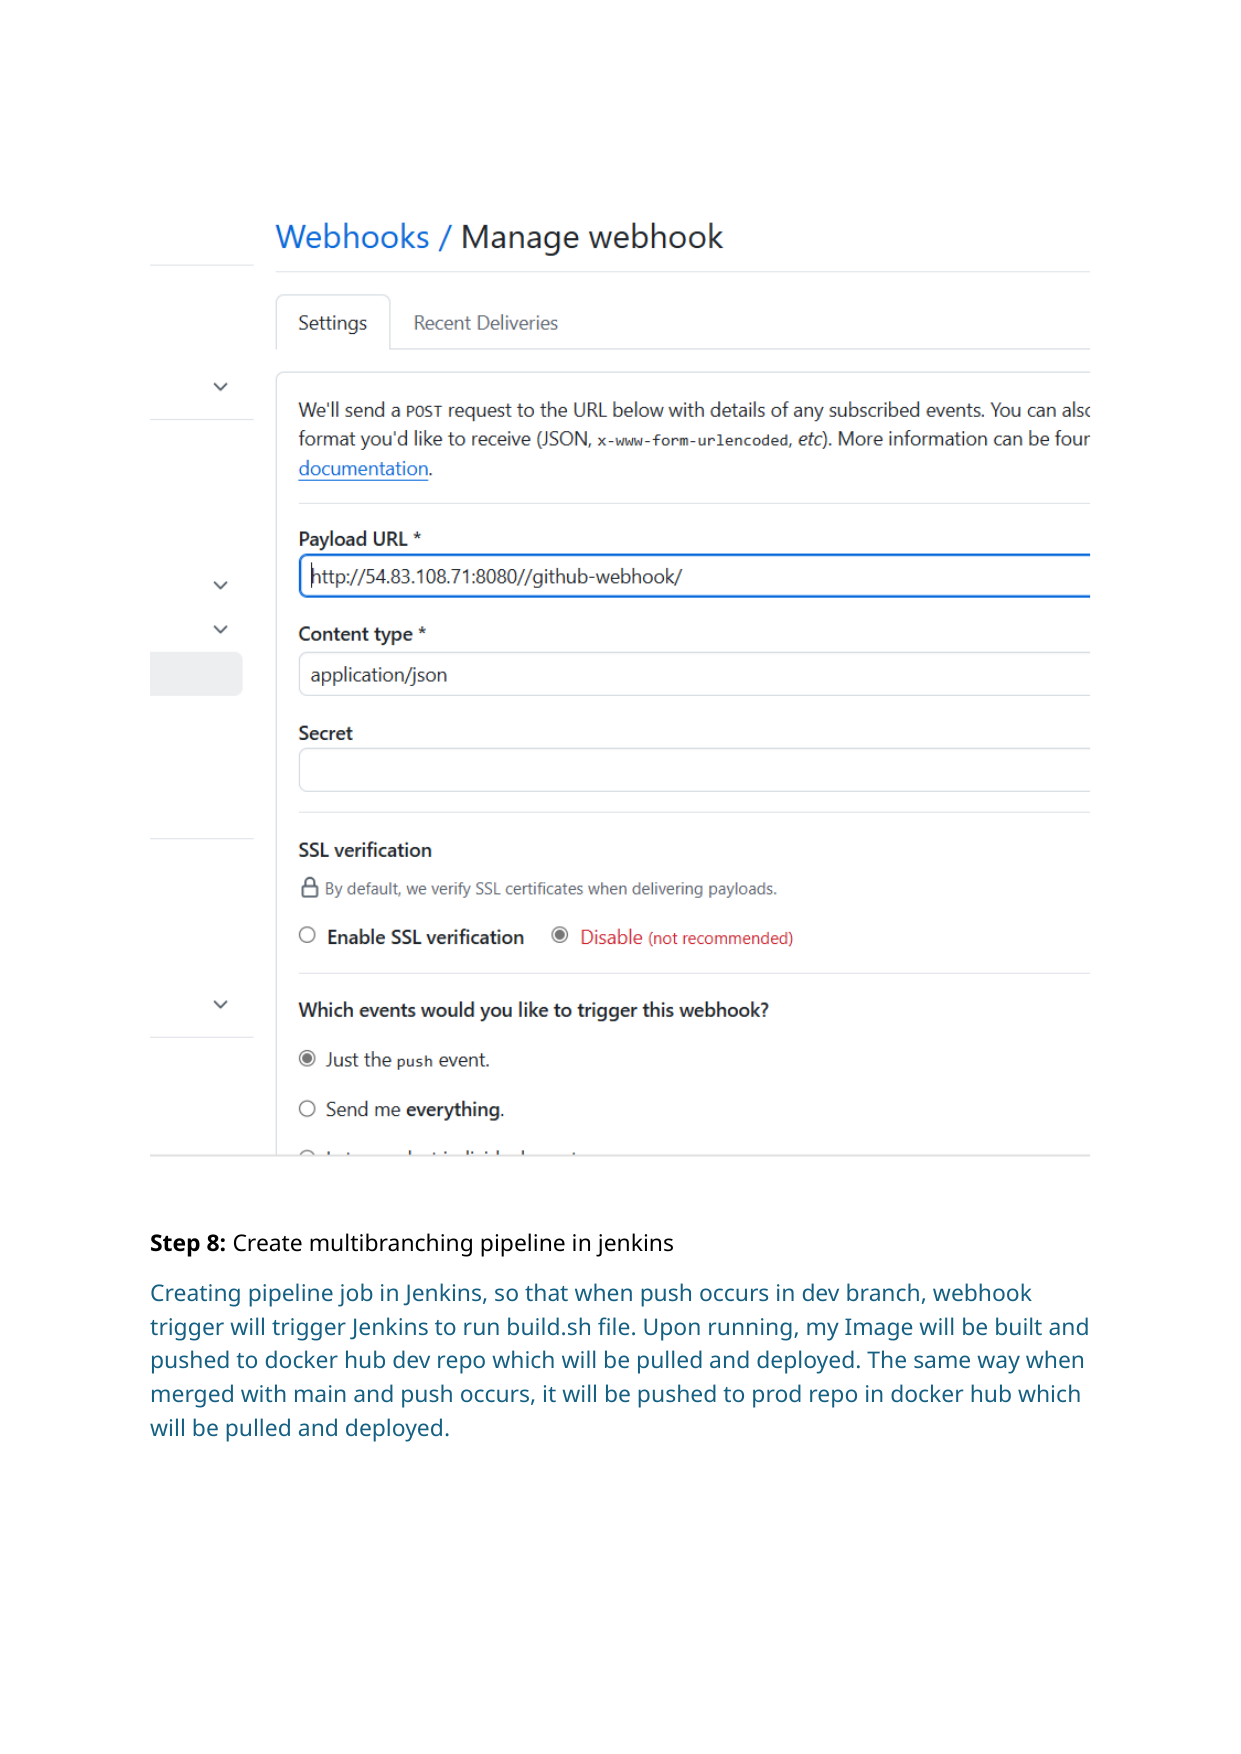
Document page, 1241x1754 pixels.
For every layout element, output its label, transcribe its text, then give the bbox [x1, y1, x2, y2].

text Step 8: Create multibranching pipeline in jenkins [150, 1227, 1090, 1258]
picture [150, 183, 1091, 1157]
text Creating pipeline job in Jenkins, so that when push occurs in dev branch, webhook trigger will trigger Jenkins to run build.sh file. Upon running, my Image will be built and pushed to docker hub dev repo which will be pulled and deployed. The same way when merged with main and push occurs, it will be pushed to prod repo in docker hub which will be pulled and deployed. [150, 1277, 1090, 1443]
